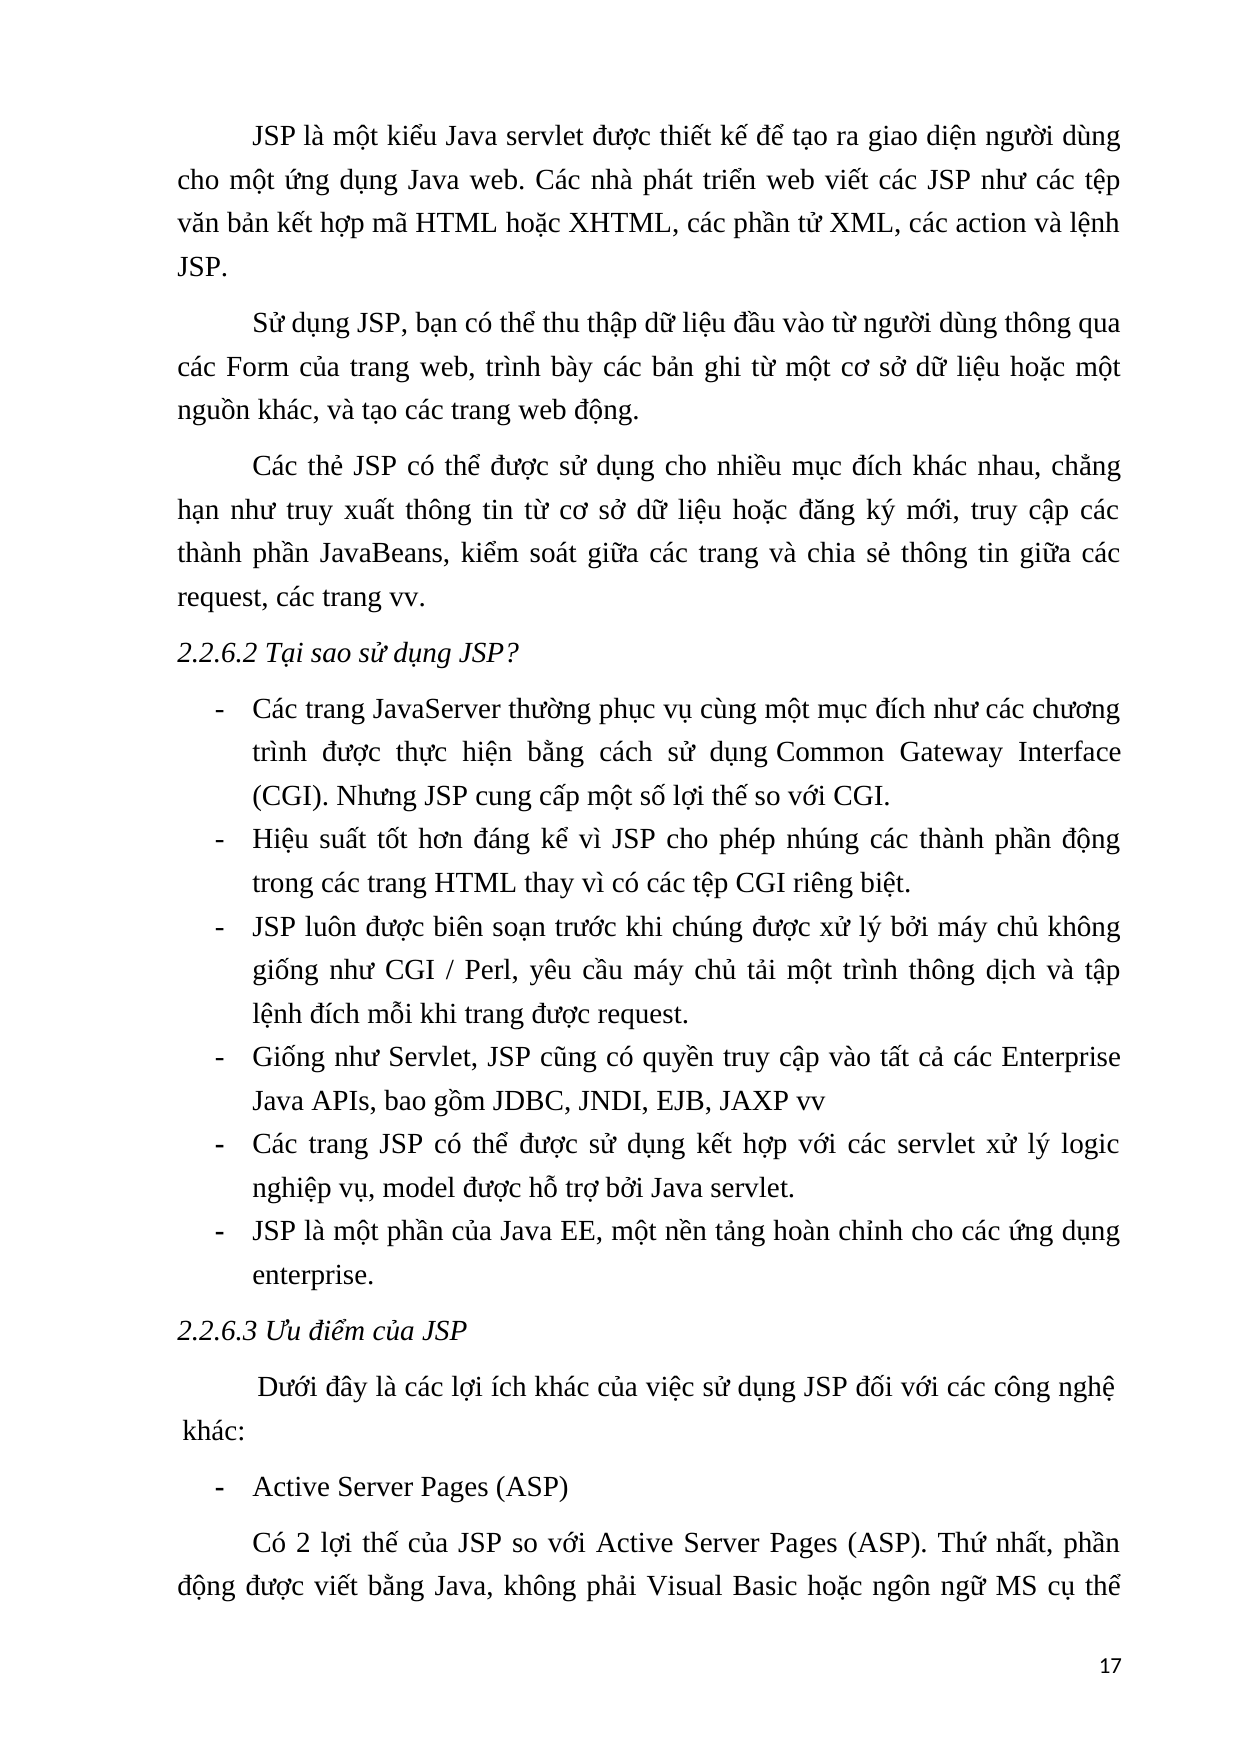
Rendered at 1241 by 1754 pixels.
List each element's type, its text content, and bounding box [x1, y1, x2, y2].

text Dưới đây là các lợi ích khác của việc sử dụng JSP đối với các công nghệ khác: [182, 1369, 1117, 1446]
list Hiệu suất tốt hơn đáng kể vì JSP cho phép nhúng các thành phần động trong các trang HTML thay vì có các tệp CGI riêng biệt. [214, 822, 1122, 899]
list Các trang JavaServer thường phục vụ cùng một mục đích như các chương trình được thực hiện bằng cách sử dụng Common Gateway Interface (CGI). Nhưng JSP cung cấp một số lợi thế so với CGI. [214, 691, 1122, 812]
list Các trang JSP có thể được sử dụng kết hợp với các servlet xử lý logic nghiệp vụ, model được hỗ trợ bởi Java servlet. [214, 1126, 1122, 1203]
list Active Server Pages (ASP) [214, 1469, 1122, 1502]
text JSP là một kiểu Java servlet được thiết kế để tạo ra giao diện người dùng cho một ứng dụng Java web. Các nhà phát triển web viết các JSP như các tệp văn bản kết hợp mã HTML hoặc XHTML, các phần tử XML, các action và lệnh JSP. [177, 118, 1122, 283]
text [177, 1525, 1122, 1602]
list Giống như Servlet, JSP cũng có quyền truy cập vào tất cả các Enterprise Java APIs, bao gồm JDBC, JNDI, EJB, JAXP vv [214, 1039, 1122, 1116]
text 2.2.6.3 Ưu điểm của JSP [177, 1313, 1122, 1347]
list JSP luôn được biên soạn trước khi chúng được xử lý bởi máy chủ không giống như CGI / Perl, yêu cầu máy chủ tải một trình thông dịch và tập lệnh đích mỗi khi trang được request. [214, 909, 1122, 1029]
text Sử dụng JSP, bạn có thể thu thập dữ liệu đầu vào từ người dùng thông qua các Form của trang web, trình bày các bản ghi từ một cơ sở dữ liệu hoặc một nguồn khác, và tạo các trang web động. [177, 305, 1122, 426]
text Các thẻ JSP có thể được sử dụng cho nhiều mục đích khác nhau, chẳng hạn như truy xuất thông tin từ cơ sở dữ liệu hoặc đăng ký mới, truy cập các thành phần JavaBeans, kiểm soát giữa các trang và chia sẻ thông tin giữa các request, các trang vv. [177, 448, 1122, 612]
text 2.2.6.2 Tại sao sử dụng JSP? [177, 635, 1122, 668]
list JSP là một phần của Java EE, một nền tảng hoàn chỉnh cho các ứng dụng enterprise. [214, 1213, 1122, 1291]
